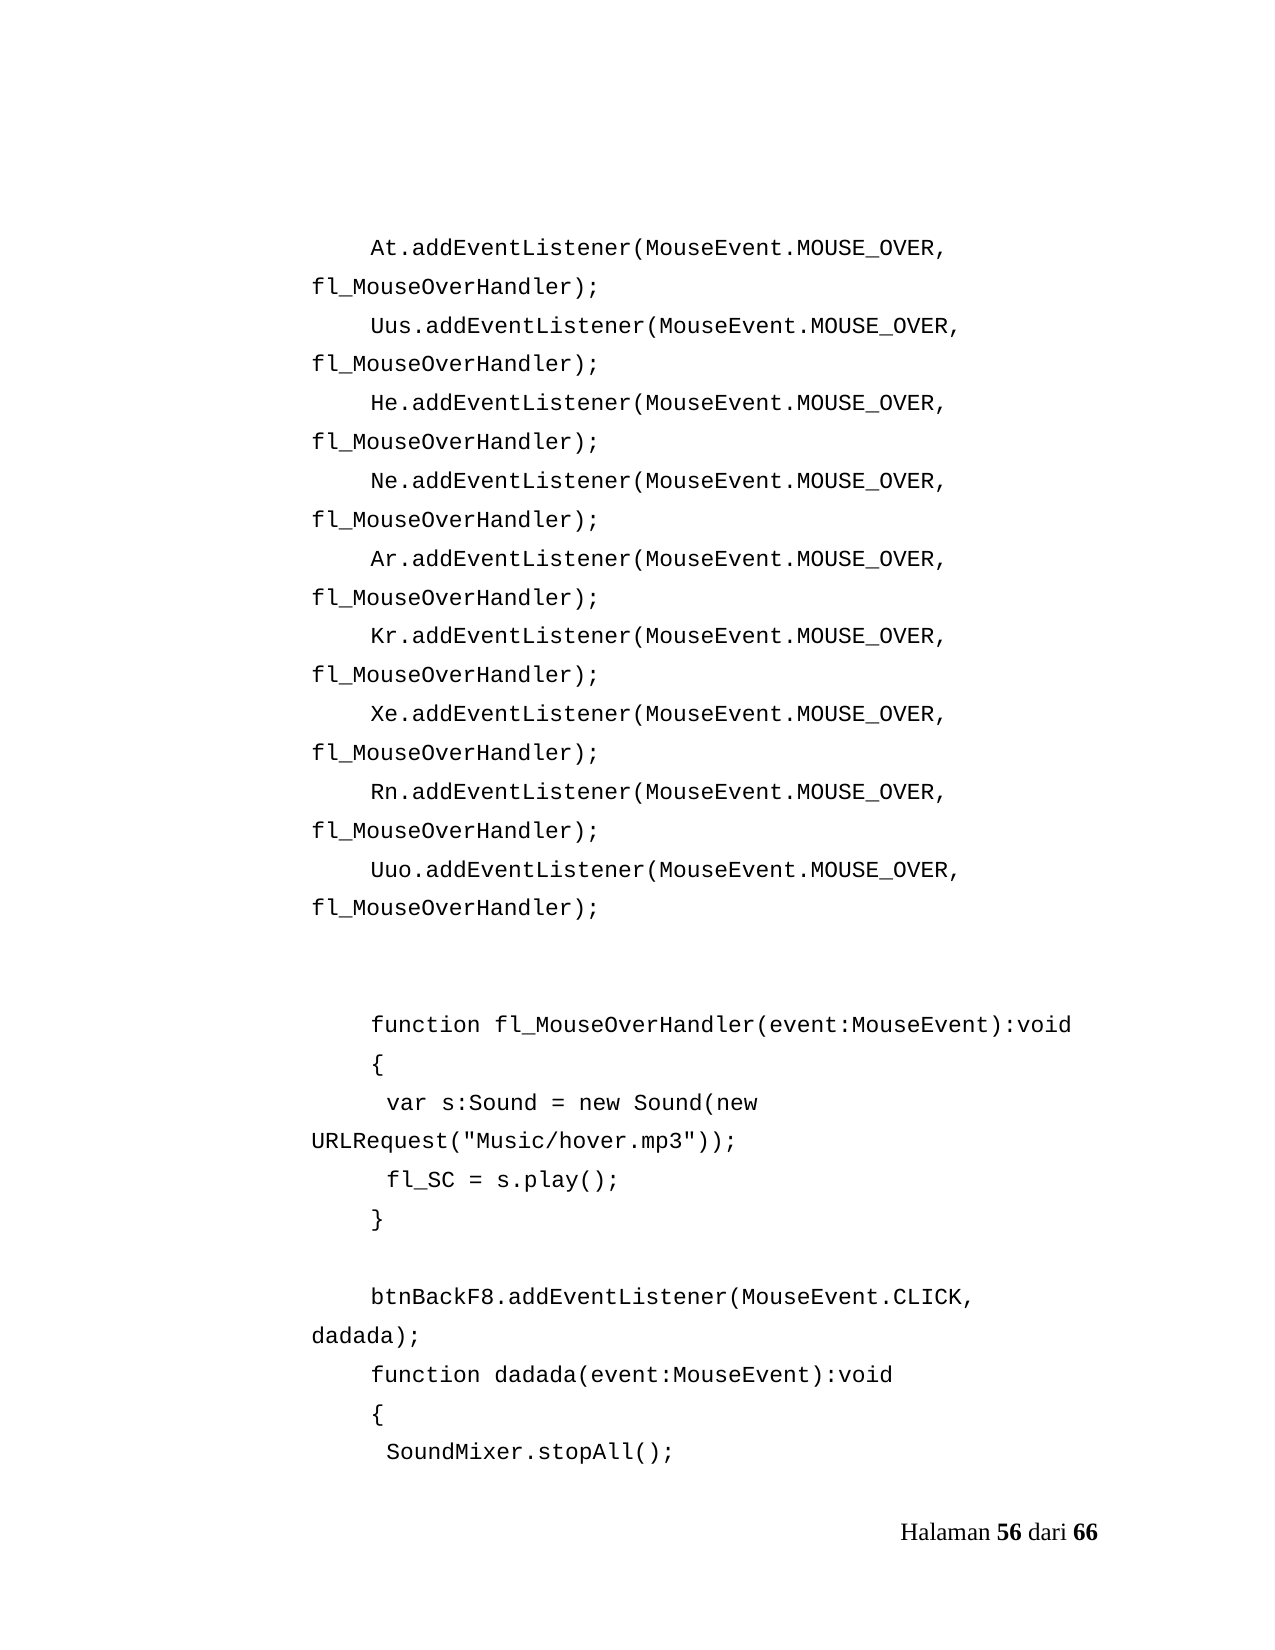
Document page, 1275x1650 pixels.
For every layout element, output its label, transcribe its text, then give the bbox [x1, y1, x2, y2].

list function dadada(event:MouseEvent):void [311, 1363, 1098, 1389]
list Ne.addEventListener(MouseEvent.MOUSE_OVER, fl_MouseOverHandler); [311, 469, 1098, 534]
list SoundMixer.stopAll(); [311, 1441, 1098, 1467]
list Uuo.addEventListener(MouseEvent.MOUSE_OVER, fl_MouseOverHandler); [311, 858, 1098, 923]
list fl_SC = s.play(); [311, 1169, 1098, 1195]
list He.addEventListener(MouseEvent.MOUSE_OVER, fl_MouseOverHandler); [311, 392, 1098, 456]
list Rn.addEventListener(MouseEvent.MOUSE_OVER, fl_MouseOverHandler); [311, 780, 1098, 845]
list Xe.addEventListener(MouseEvent.MOUSE_OVER, fl_MouseOverHandler); [311, 702, 1098, 767]
list var s:Sound = new Sound(new URLRequest("Music/hover.mp3")); [311, 1091, 1098, 1156]
list Uus.addEventListener(MouseEvent.MOUSE_OVER, fl_MouseOverHandler); [311, 314, 1098, 379]
list } [311, 1208, 1098, 1233]
list At.addEventListener(MouseEvent.MOUSE_OVER, fl_MouseOverHandler); [311, 236, 1098, 301]
list Ar.addEventListener(MouseEvent.MOUSE_OVER, fl_MouseOverHandler); [311, 547, 1098, 612]
list function fl_MouseOverHandler(event:MouseEvent):void [311, 1013, 1098, 1039]
list Kr.addEventListener(MouseEvent.MOUSE_OVER, fl_MouseOverHandler); [311, 625, 1098, 689]
list { [311, 1402, 1098, 1428]
list btnBackF8.addEventListener(MouseEvent.CLICK, dadada); [311, 1285, 1098, 1350]
list { [311, 1052, 1098, 1078]
